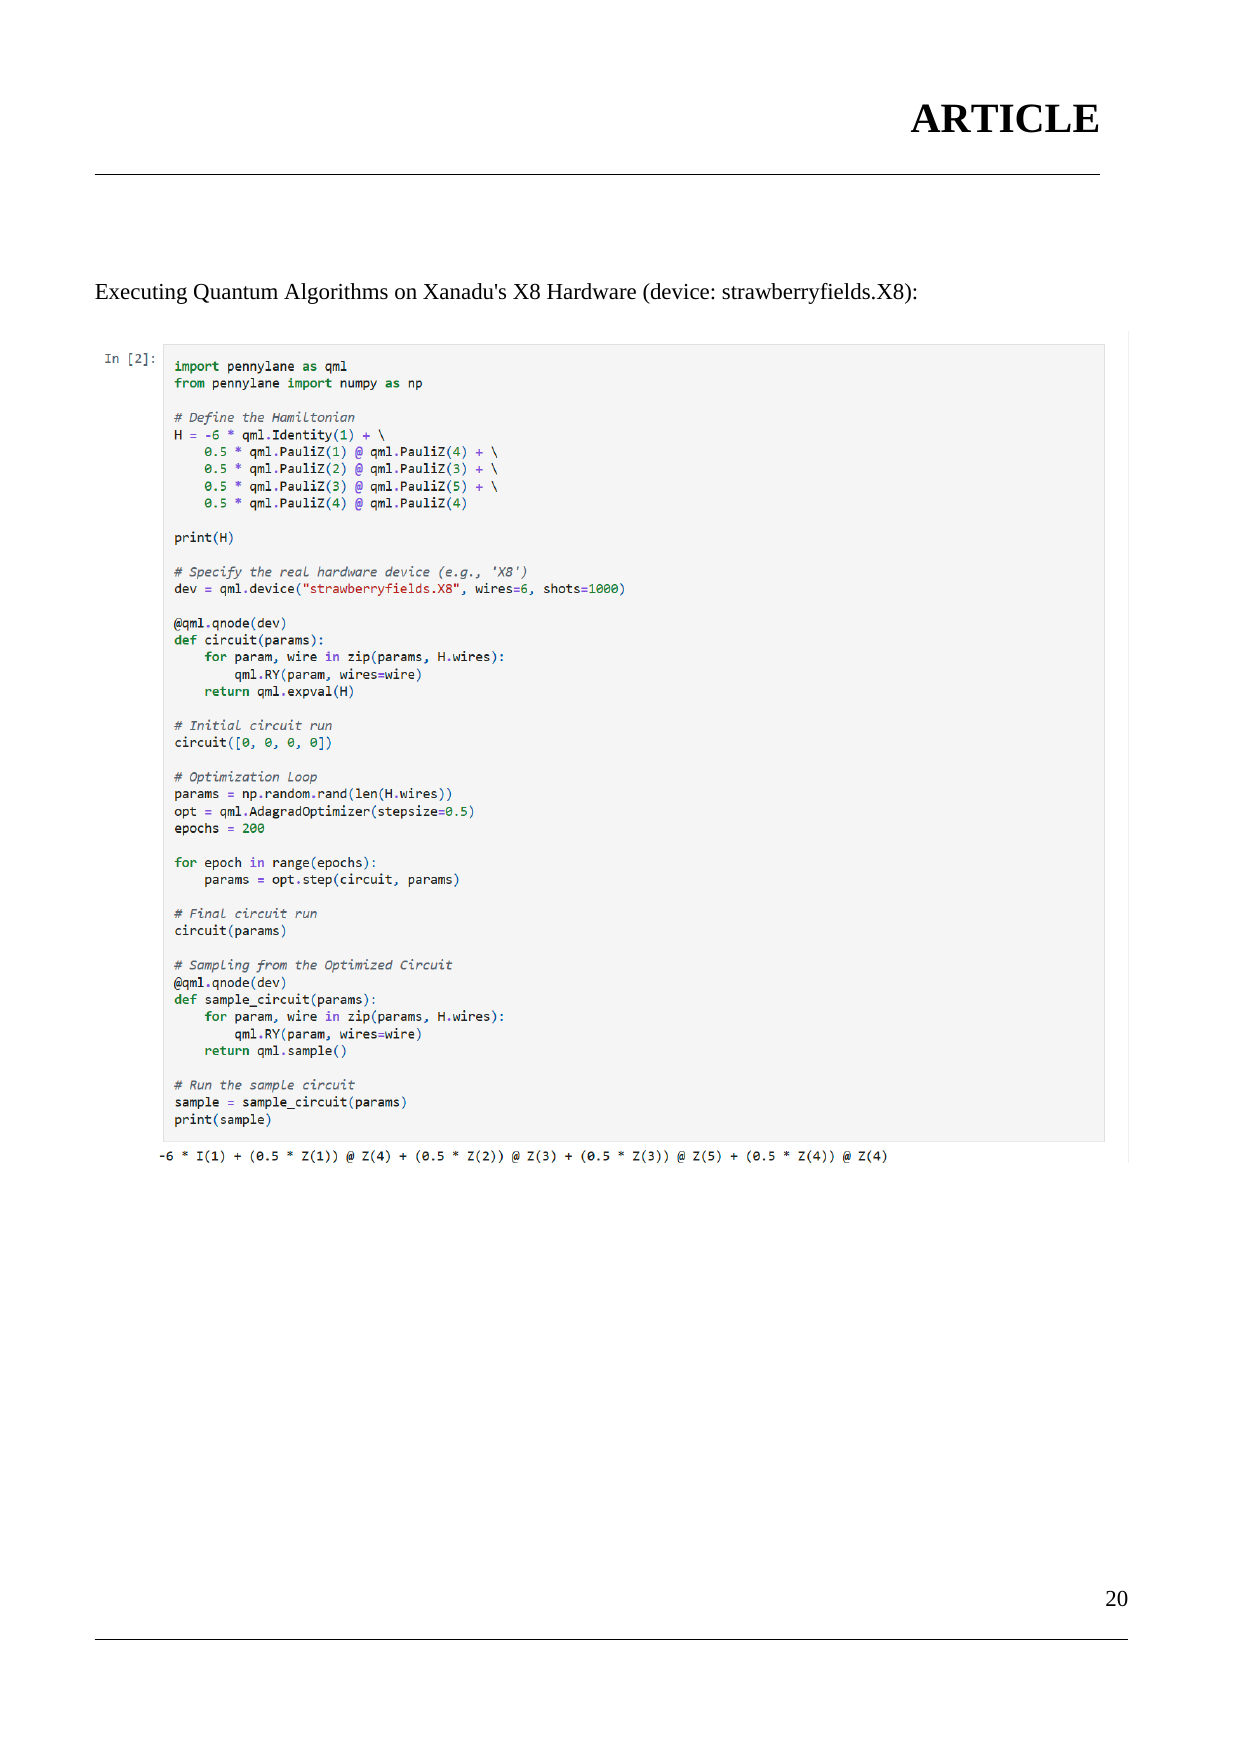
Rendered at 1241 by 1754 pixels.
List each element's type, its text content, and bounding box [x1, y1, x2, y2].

text Executing Quantum Algorithms on Xanadu's X8 Hardware (device: strawberryfields.X8): [94, 278, 1128, 304]
picture [94, 331, 1129, 1163]
